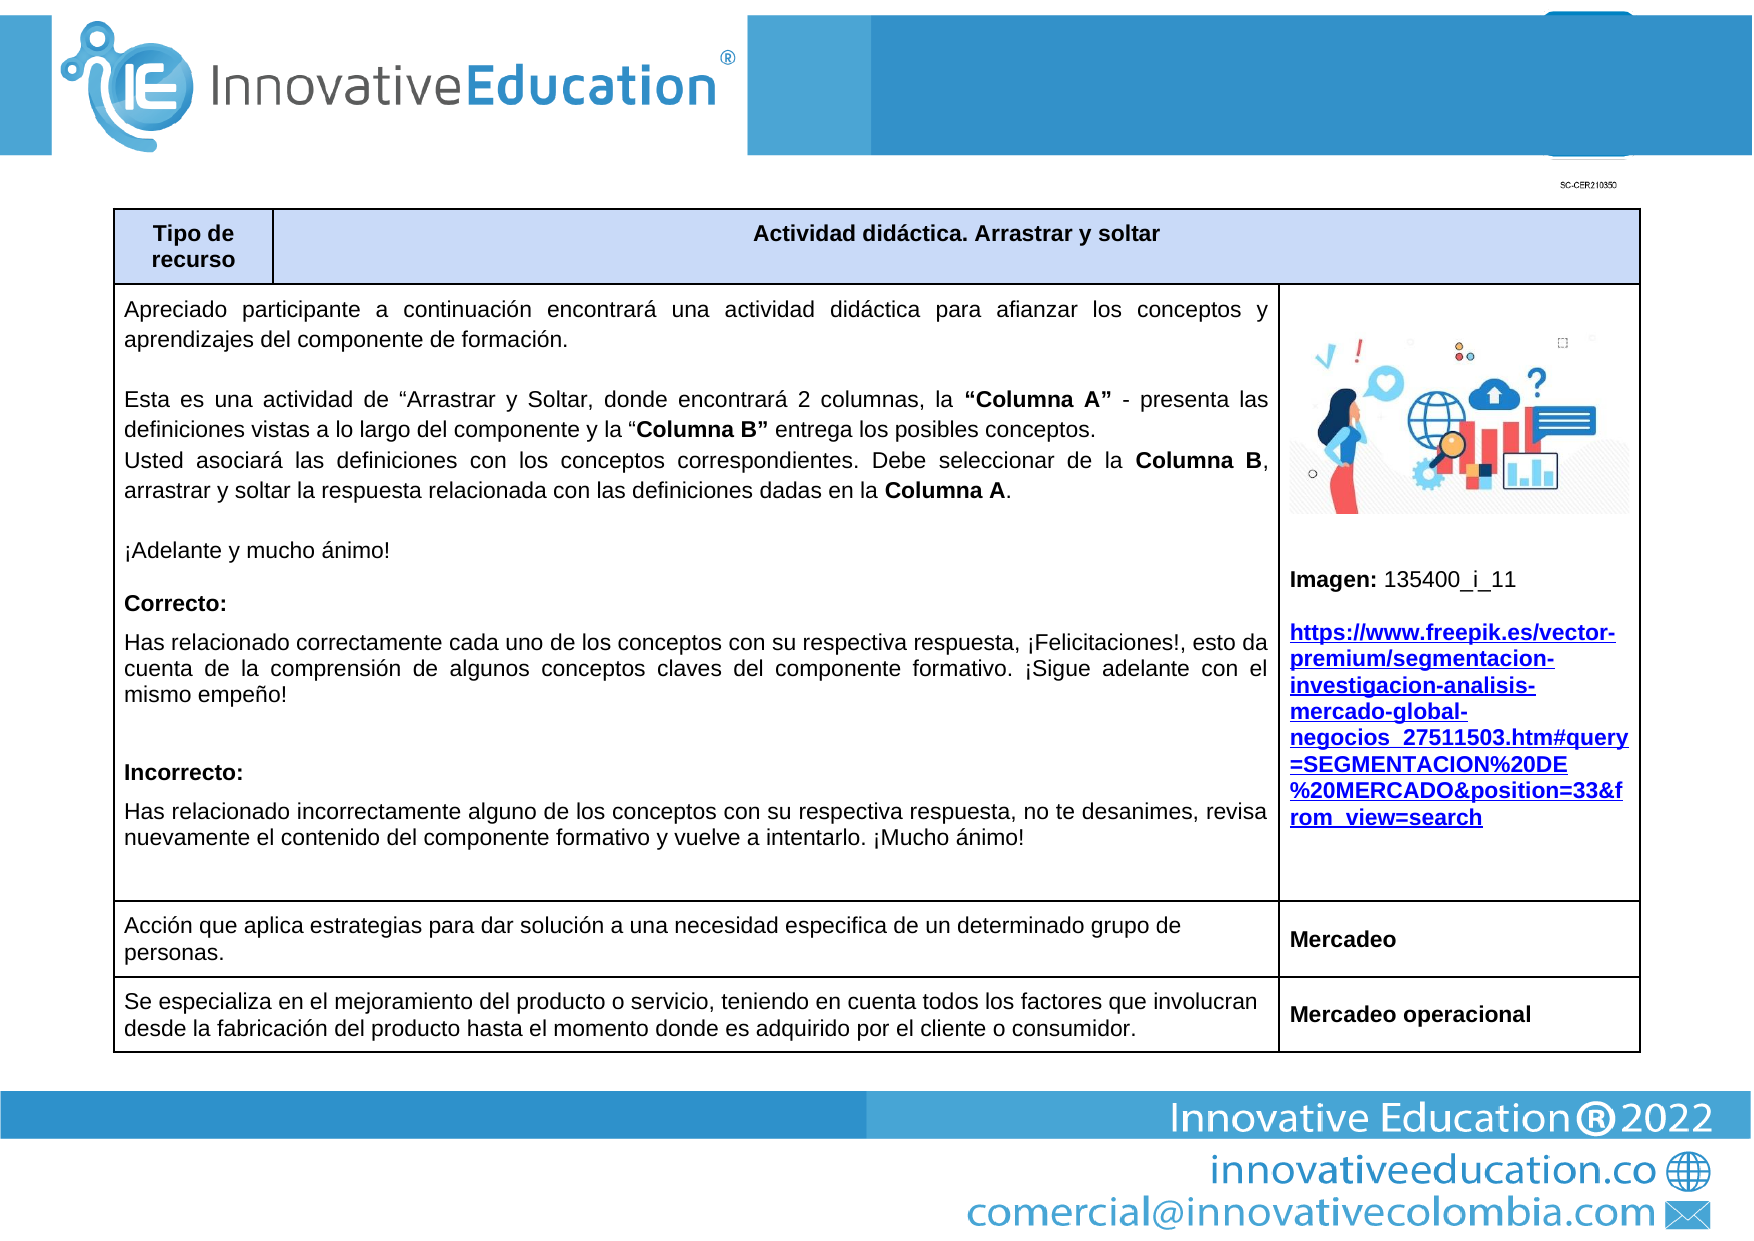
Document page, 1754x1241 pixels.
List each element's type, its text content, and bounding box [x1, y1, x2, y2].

picture [0, 3, 1752, 191]
picture [1289, 321, 1630, 514]
table_cell Imagen: 135400_i_11 https://www.freepik.es/vector-premium/segmentacion-investigacion-analisis-mercado-global-negocios_27511503.htm#query=SEGMENTACION%20DE%20MERCADO&position=33&from_view=search [1280, 285, 1639, 900]
table_header Actividad didáctica. Arrastrar y soltar [274, 210, 1639, 283]
table_cell Apreciado participante a continuación encontrará una actividad didáctica para afianzar los conceptos y aprendizajes del componente de formación. Esta es una actividad de “Arrastrar y Soltar, donde encontrará 2 columnas, la “Columna A” - presenta las definiciones vistas a lo largo del componente y la “Columna B” entrega los posibles conceptos. Usted asociará las definiciones con los conceptos correspondientes. Debe seleccionar de la Columna B, arrastrar y soltar la respuesta relacionada con las definiciones dadas en la Columna A. ¡Adelante y mucho ánimo! Correcto: Has relacionado correctamente cada uno de los conceptos con su respectiva respuesta, ¡Felicitaciones!, esto da cuenta de la comprensión de algunos conceptos claves del componente formativo. ¡Sigue adelante con el mismo empeño! Incorrecto: Has relacionado incorrectamente alguno de los conceptos con su respectiva respuesta, no te desanimes, revisa nuevamente el contenido del componente formativo y vuelve a intentarlo. ¡Mucho ánimo! [115, 285, 1278, 900]
table_cell Mercadeo operacional [1280, 978, 1639, 1051]
table_cell Mercadeo [1280, 902, 1639, 976]
picture [0, 1090, 1751, 1236]
table_header Tipo de recurso [115, 210, 272, 283]
table_cell Se especializa en el mejoramiento del producto o servicio, teniendo en cuenta todos los factores que involucran desde la fabricación del producto hasta el momento donde es adquirido por el cliente o consumidor. [115, 978, 1278, 1051]
table_cell Acción que aplica estrategias para dar solución a una necesidad especifica de un determinado grupo de personas. [115, 902, 1278, 976]
